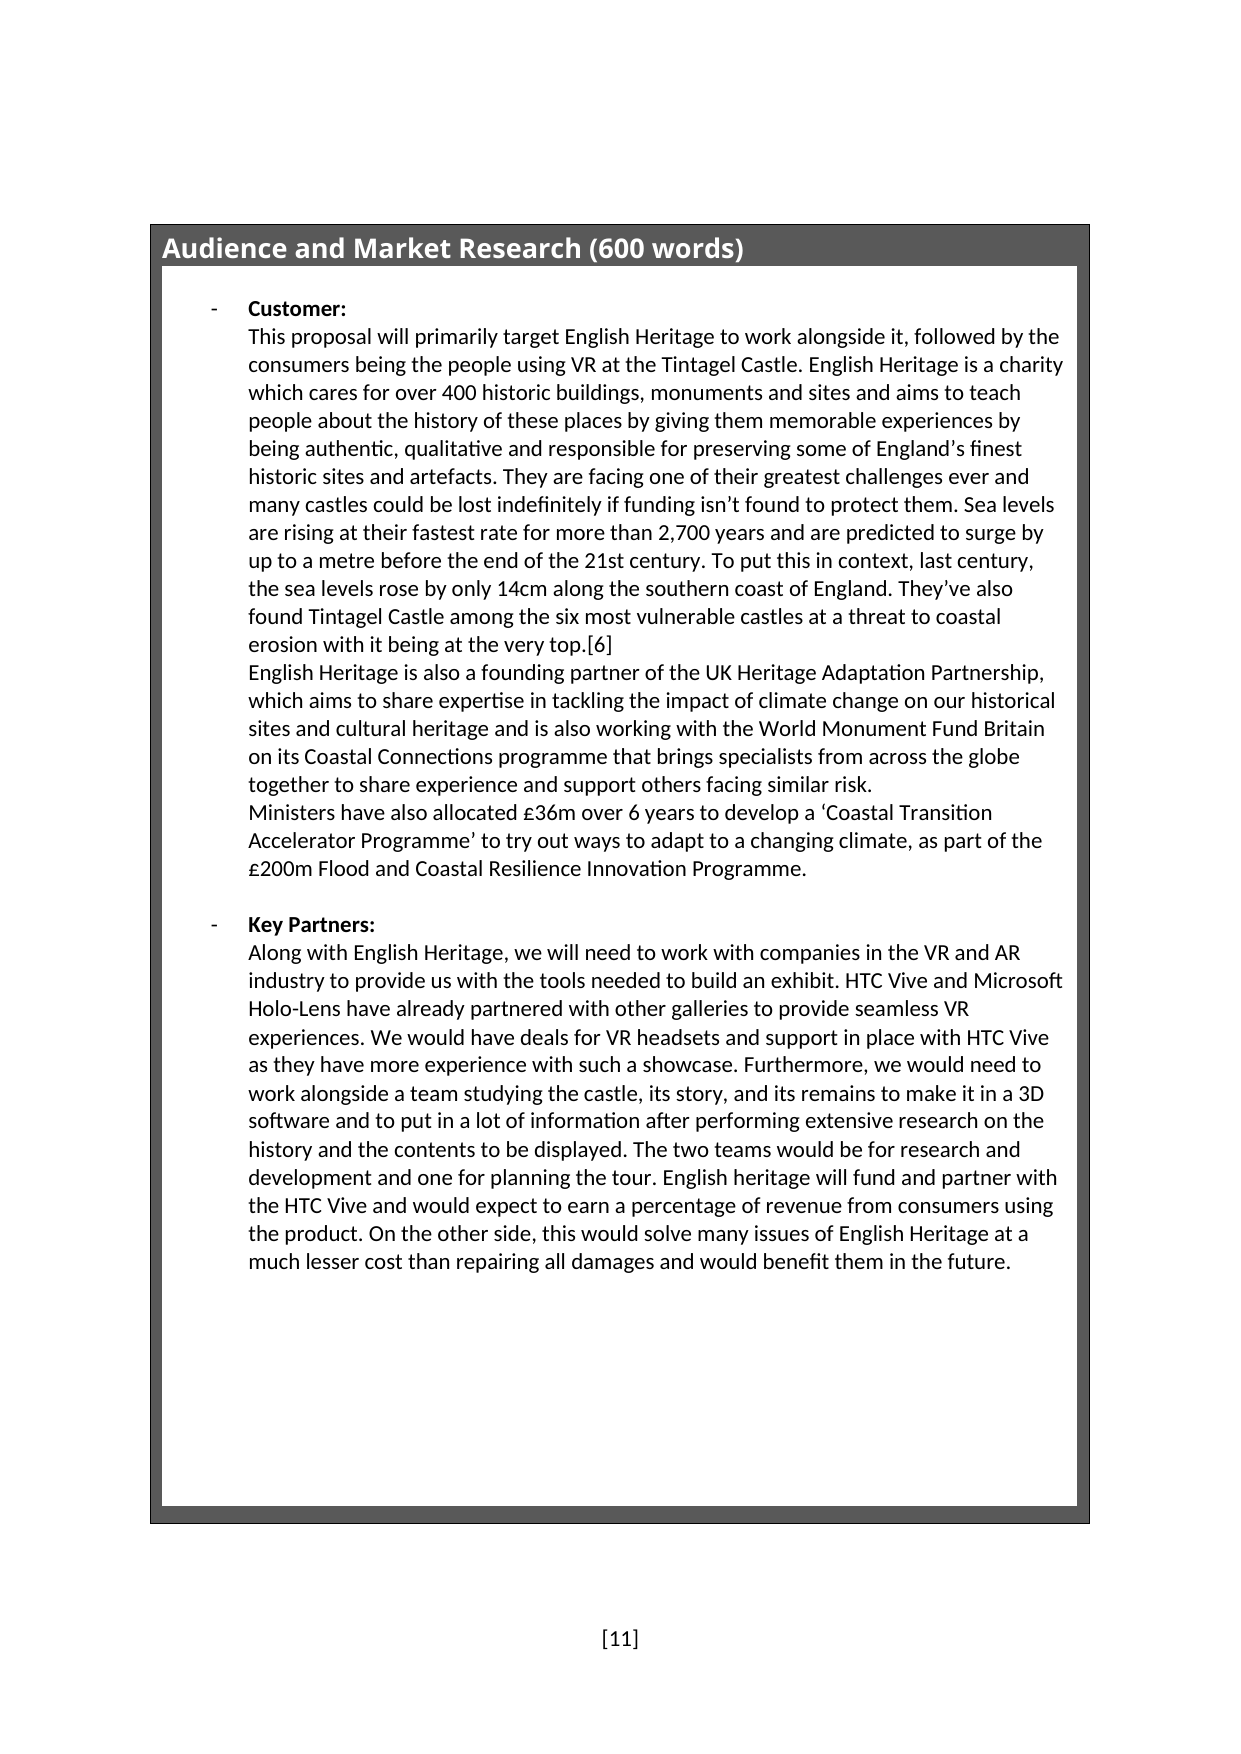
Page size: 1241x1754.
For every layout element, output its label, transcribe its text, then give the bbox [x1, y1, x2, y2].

table_header Audience and Market Research (600 words) [151, 225, 1089, 1523]
